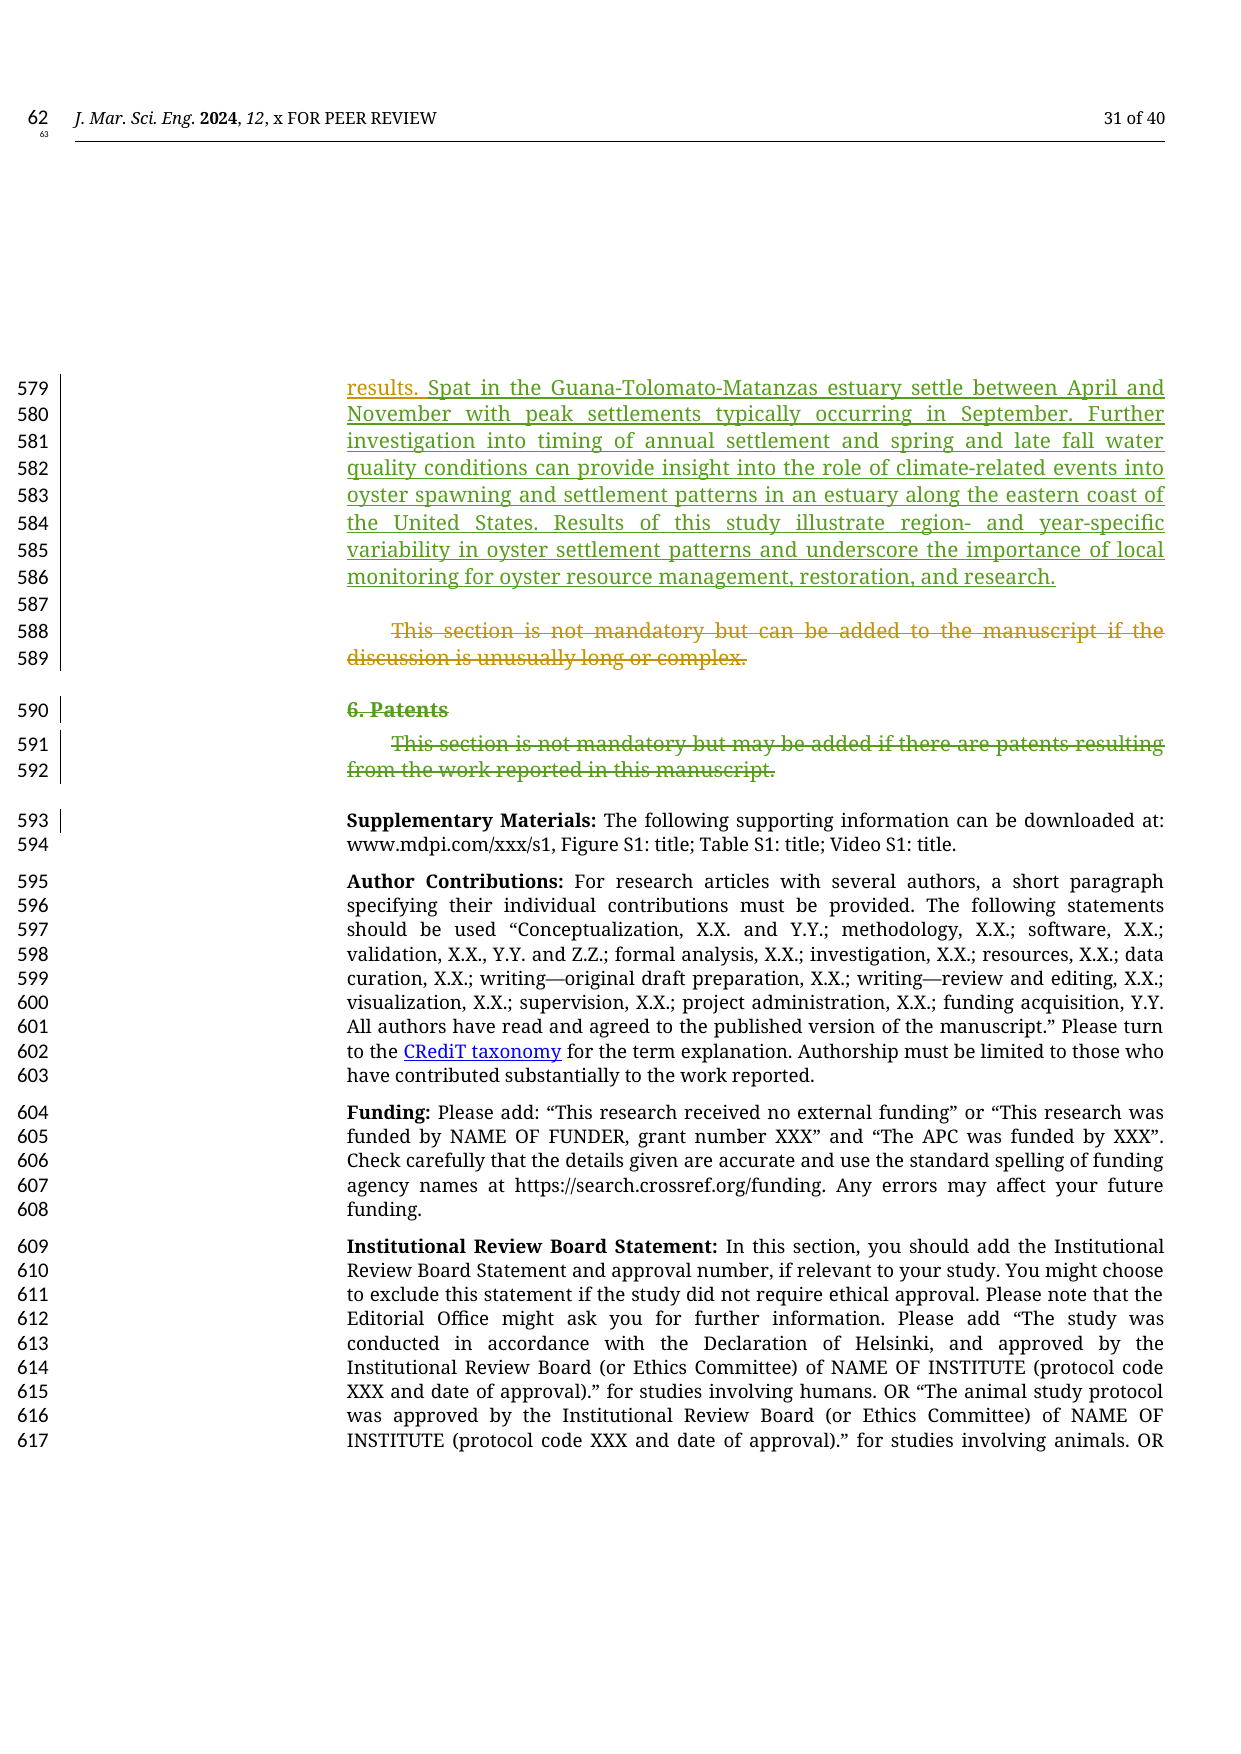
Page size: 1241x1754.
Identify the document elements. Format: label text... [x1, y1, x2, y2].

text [347, 1234, 1165, 1452]
text Funding: Please add: “This research received no external funding” or “This research was funded by NAME OF FUNDER, grant number XXX” and “The APC was funded by XXX”. Check carefully that the details given are accurate and use the standard spelling of funding agency names at https://search.crossref.org/funding. Any errors may affect your future funding. [347, 1100, 1165, 1222]
text Author Contributions: For research articles with several authors, a short paragraph specifying their individual contributions must be provided. The following statements should be used “Conceptualization, X.X. and Y.Y.; methodology, X.X.; software, X.X.; validation, X.X., Y.Y. and Z.Z.; formal analysis, X.X.; investigation, X.X.; resources, X.X.; data curation, X.X.; writing—original draft preparation, X.X.; writing—review and editing, X.X.; visualization, X.X.; supervision, X.X.; project administration, X.X.; funding acquisition, Y.Y. All authors have read and agreed to the published version of the manuscript.” Please turn to the CRediT taxonomy for the term explanation. Authorship must be limited to those who have contributed substantially to the work reported. [347, 869, 1165, 1088]
text Supplementary Materials: The following supporting information can be downloaded at: www.mdpi.com/xxx/s1, Figure S1: title; Table S1: title; Video S1: title. [347, 809, 1165, 857]
